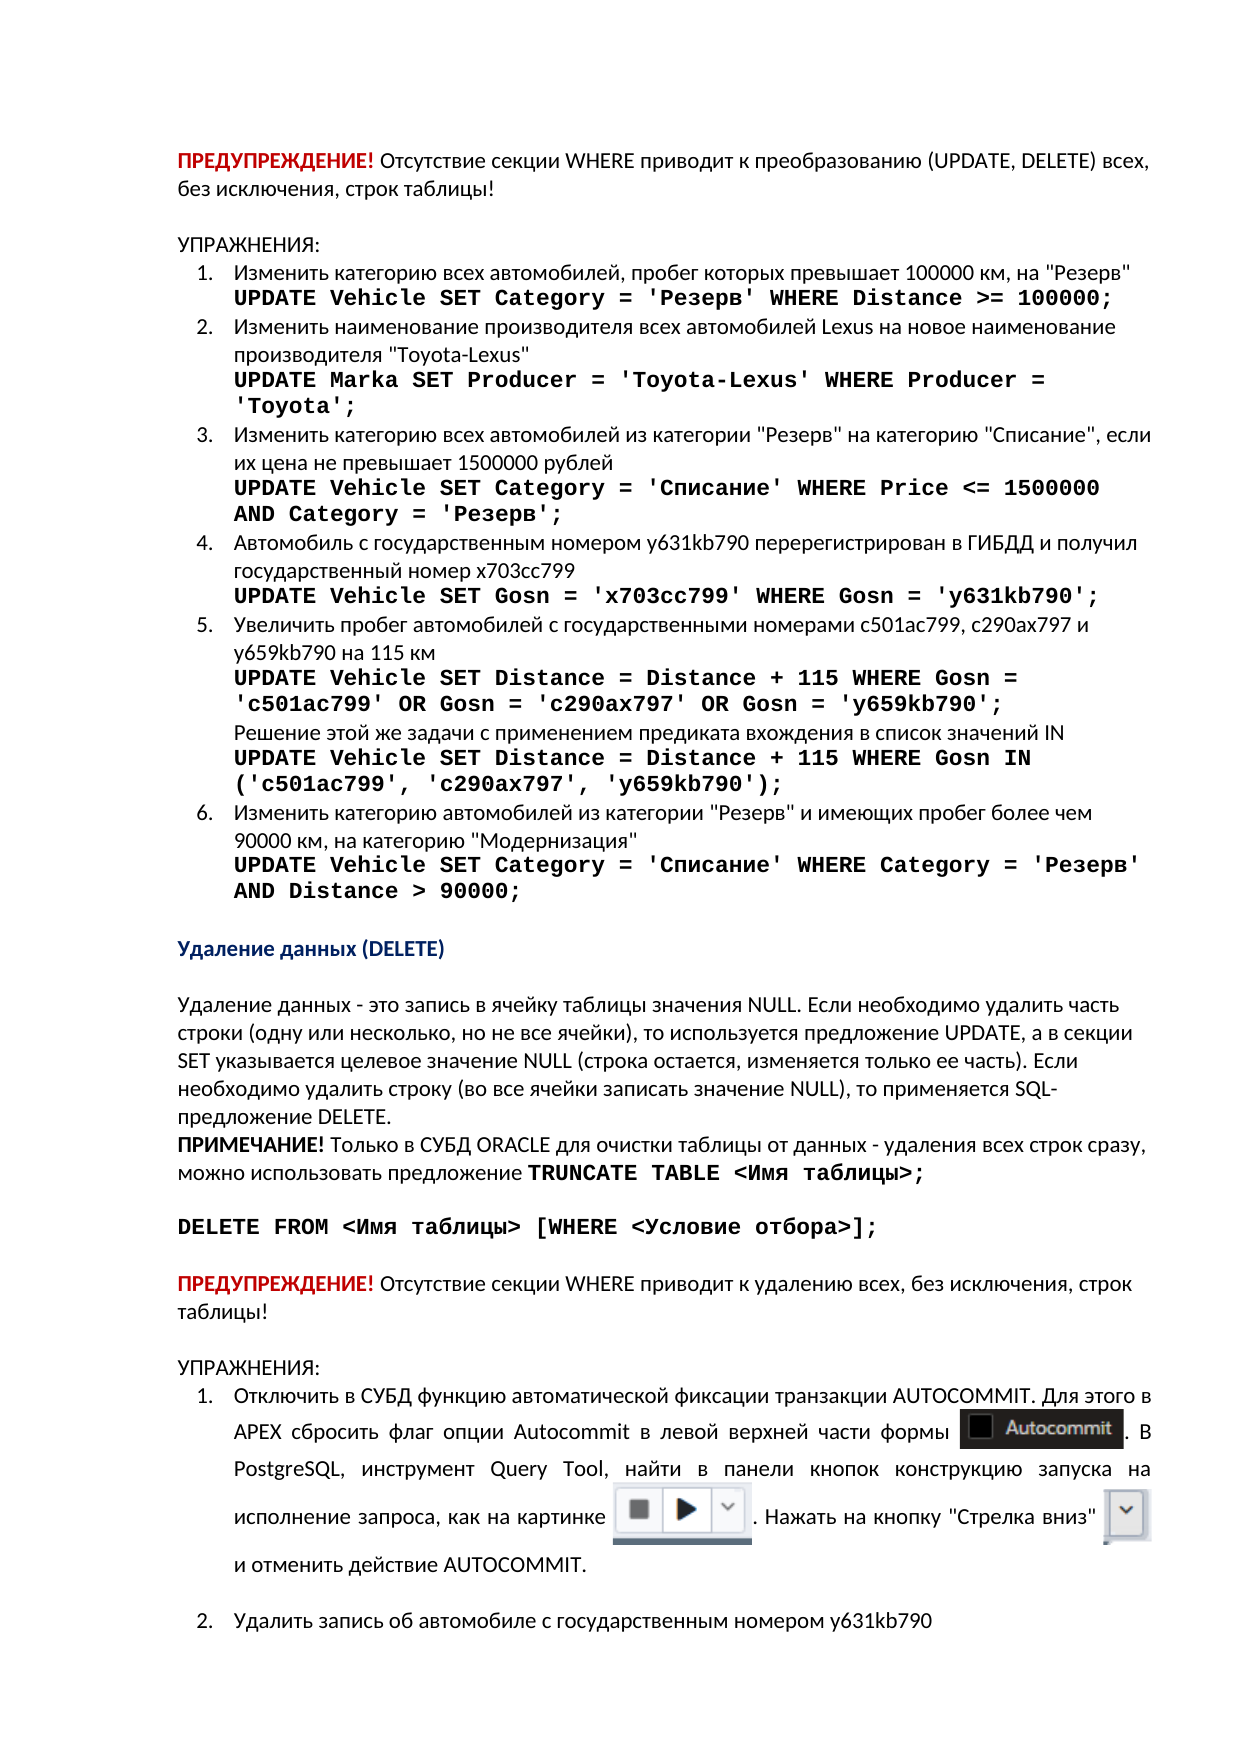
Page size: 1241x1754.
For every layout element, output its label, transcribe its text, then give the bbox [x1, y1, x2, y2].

list Изменить наименование производителя всех автомобилей Lexus на новое наименование производителя "Toyota-Lexus" [196, 312, 1152, 368]
text UPDATE Vehicle SET Category = 'Резерв' WHERE Distance >= 100000; [233, 286, 1152, 312]
list Изменить категорию всех автомобилей, пробег которых превышает 100000 км, на "Резерв" [196, 258, 1152, 286]
text УПРАЖНЕНИЯ: [177, 1353, 1152, 1381]
text ПРЕДУПРЕЖДЕНИЕ! Отсутствие секции WHERE приводит к удалению всех, без исключения, строк таблицы! [177, 1269, 1152, 1325]
list Увеличить пробег автомобилей с государственными номерами c501ac799, c290ax797 и y659kb790 на 115 км [196, 610, 1152, 666]
text УПРАЖНЕНИЯ: [177, 230, 1152, 258]
list Изменить категорию автомобилей из категории "Резерв" и имеющих пробег более чем 90000 км, на категорию "Модернизация" [196, 798, 1152, 854]
list Автомобиль с государственным номером y631kb790 перерегистрирован в ГИБДД и получил государственный номер x703cc799 [196, 528, 1152, 584]
text Решение этой же задачи с применением предиката вхождения в список значений IN [233, 718, 1152, 746]
text ПРИМЕЧАНИЕ! Только в СУБД ORACLE для очистки таблицы от данных - удаления всех строк сразу, можно использовать предложение TRUNCATE TABLE <Имя таблицы>; [177, 1130, 1152, 1187]
text UPDATE Vehicle SET Distance = Distance + 115 WHERE Gosn IN ('c501ac799', 'c290ax797', 'y659kb790'); [233, 746, 1152, 798]
list Изменить категорию всех автомобилей из категории "Резерв" на категорию "Списание", если их цена не превышает 1500000 рублей [196, 420, 1152, 476]
text UPDATE Vehicle SET Distance = Distance + 115 WHERE Gosn = 'c501ac799' OR Gosn = 'c290ax797' OR Gosn = 'y659kb790'; [233, 666, 1152, 718]
text UPDATE Vehicle SET Category = 'Списание' WHERE Price <= 1500000 AND Category = 'Резерв'; [233, 476, 1152, 528]
text UPDATE Marka SET Producer = 'Toyota-Lexus' WHERE Producer = 'Toyota'; [233, 368, 1152, 420]
picture [612, 1482, 752, 1545]
list Удалить запись об автомобиле с государственным номером y631kb790 [196, 1606, 1152, 1634]
text Удаление данных (DELETE) [177, 934, 1152, 962]
text UPDATE Vehicle SET Category = 'Списание' WHERE Category = 'Резерв' AND Distance > 90000; [233, 854, 1152, 906]
picture [959, 1409, 1124, 1449]
text UPDATE Vehicle SET Gosn = 'x703cc799' WHERE Gosn = 'y631kb790'; [233, 584, 1152, 610]
text ПРЕДУПРЕЖДЕНИЕ! Отсутствие секции WHERE приводит к преобразованию (UPDATE, DELETE) всех, без исключения, строк таблицы! [177, 146, 1152, 202]
text DELETE FROM <Имя таблицы> [WHERE <Условие отбора>]; [177, 1215, 1152, 1241]
text Удаление данных - это запись в ячейку таблицы значения NULL. Если необходимо удалить часть строки (одну или несколько, но не все ячейки), то используется предложение UPDATE, а в секции SET указывается целевое значение NULL (строка остается, изменяется только ее часть). Если необходимо удалить строку (во все ячейки записать значение NULL), то применяется SQL-предложение DELETE. [177, 990, 1152, 1130]
list Отключить в СУБД функцию автоматической фиксации транзакции AUTOCOMMIT. Для этого в APEX сбросить флаг опции Autocommit в левой верхней части формы . В PostgreSQL, инструмент Query Tool, найти в панели кнопок конструкцию запуска на исполнение запроса, как на картинке . Нажать на кнопку "Стрелка вниз" и отменить действие AUTOCOMMIT. [196, 1381, 1152, 1578]
picture [1103, 1489, 1152, 1545]
